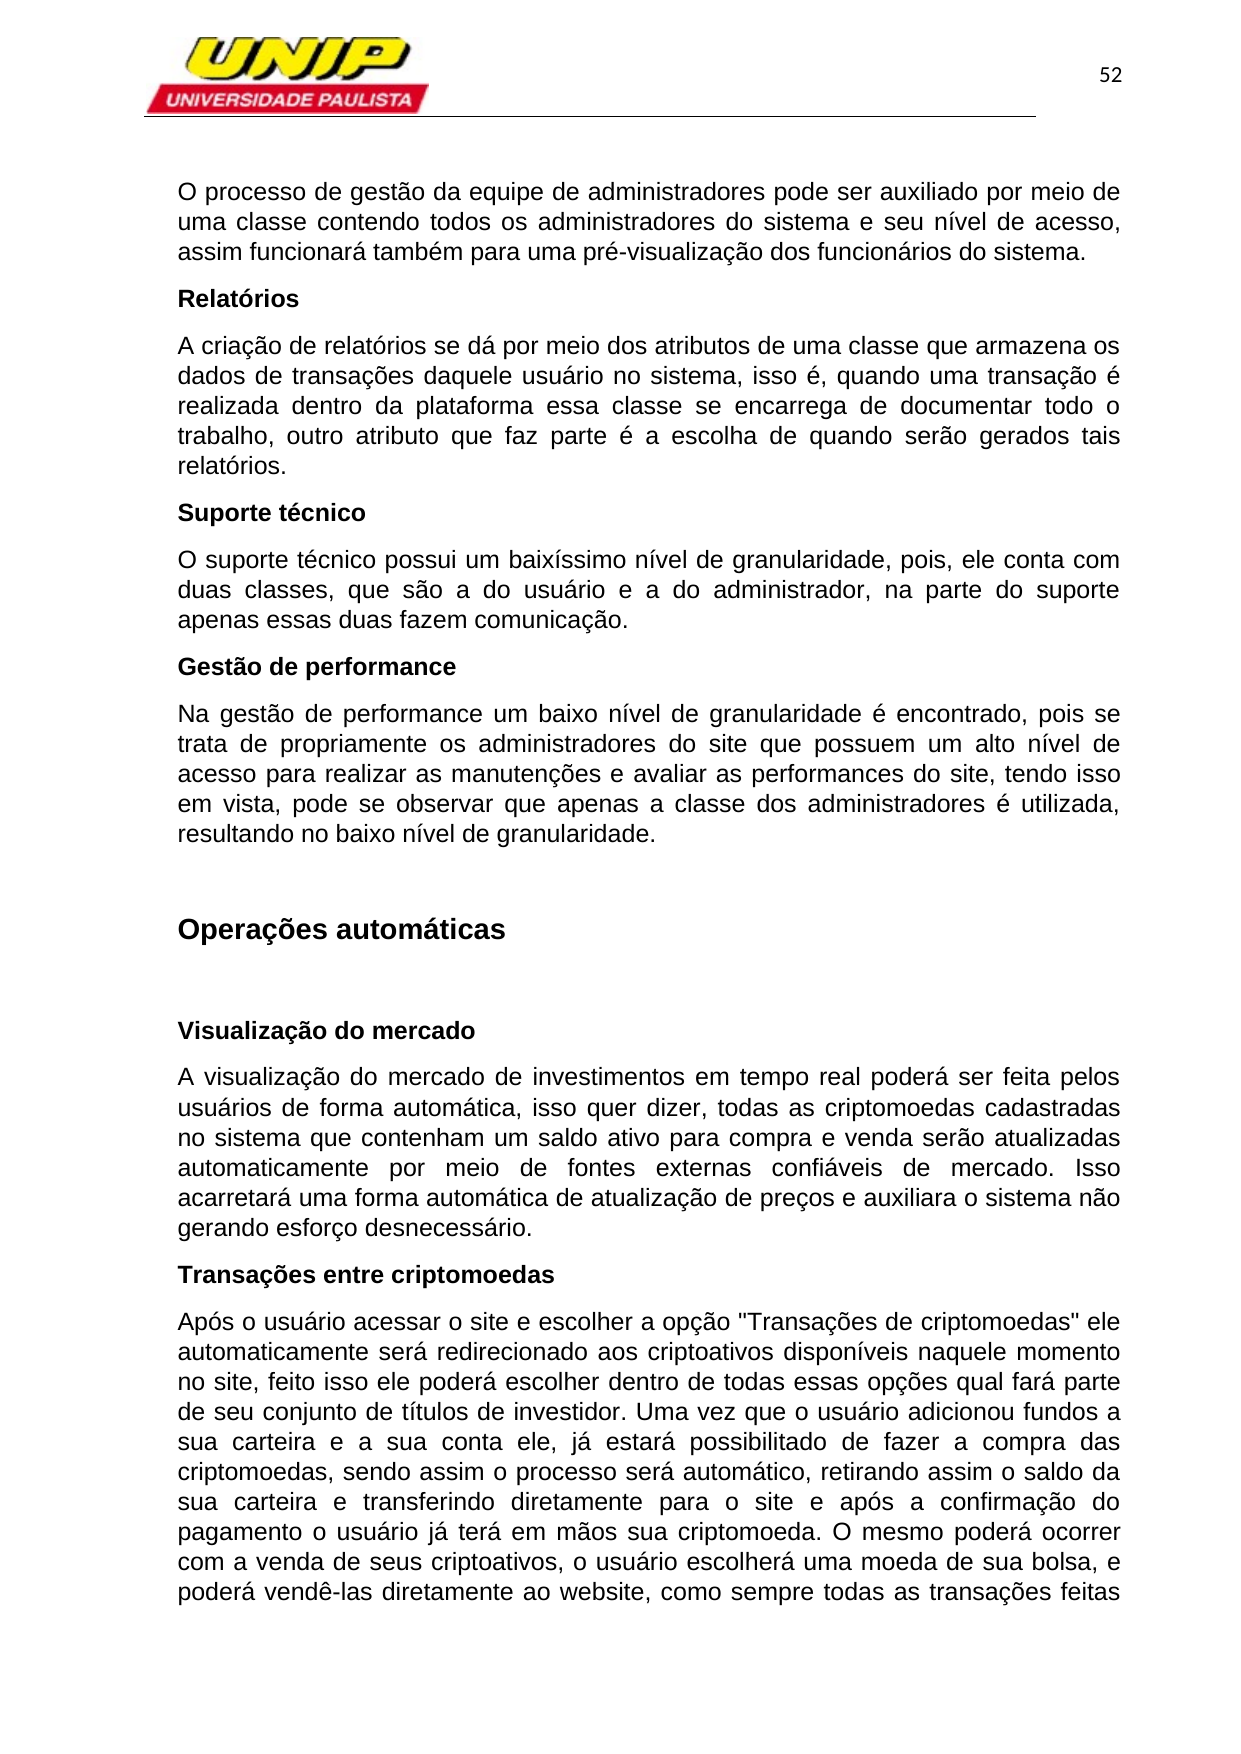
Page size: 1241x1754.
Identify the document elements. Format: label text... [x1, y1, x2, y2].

text O suporte técnico possui um baixíssimo nível de granularidade, pois, ele conta com duas classes, que são a do usuário e a do administrador, na parte do suporte apenas essas duas fazem comunicação. [177, 545, 1122, 634]
text Visualização do mercado [177, 1016, 1122, 1044]
text A criação de relatórios se dá por meio dos atributos de uma classe que armazena os dados de transações daquele usuário no sistema, isso é, quando uma transação é realizada dentro da plataforma essa classe se encarrega de documentar todo o trabalho, outro atributo que faz parte é a escolha de quando serão gerados tais relatórios. [177, 331, 1122, 480]
text Gestão de performance [177, 652, 1122, 681]
text Relatórios [177, 284, 1122, 313]
text A visualização do mercado de investimentos em tempo real poderá ser feita pelos usuários de forma automática, isso quer dizer, todas as criptomoedas cadastradas no sistema que contenham um saldo ativo para compra e venda serão atualizadas automaticamente por meio de fontes externas confiáveis de mercado. Isso acarretará uma forma automática de atualização de preços e auxiliara o sistema não gerando esforço desnecessário. [177, 1062, 1122, 1242]
text Na gestão de performance um baixo nível de granularidade é encontrado, pois se trata de propriamente os administradores do site que possuem um alto nível de acesso para realizar as manutenções e avaliar as performances do site, tendo isso em vista, pode se observar que apenas a classe dos administradores é utilizada, resultando no baixo nível de granularidade. [177, 699, 1122, 848]
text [177, 1306, 1122, 1606]
text O processo de gestão da equipe de administradores pode ser auxiliado por meio de uma classe contendo todos os administradores do sistema e seu nível de acesso, assim funcionará também para uma pré-visualização dos funcionários do sistema. [177, 177, 1122, 266]
text Transações entre criptomoedas [177, 1260, 1122, 1288]
text Operações automáticas [177, 912, 1122, 945]
text Suporte técnico [177, 498, 1122, 527]
picture [146, 37, 429, 114]
